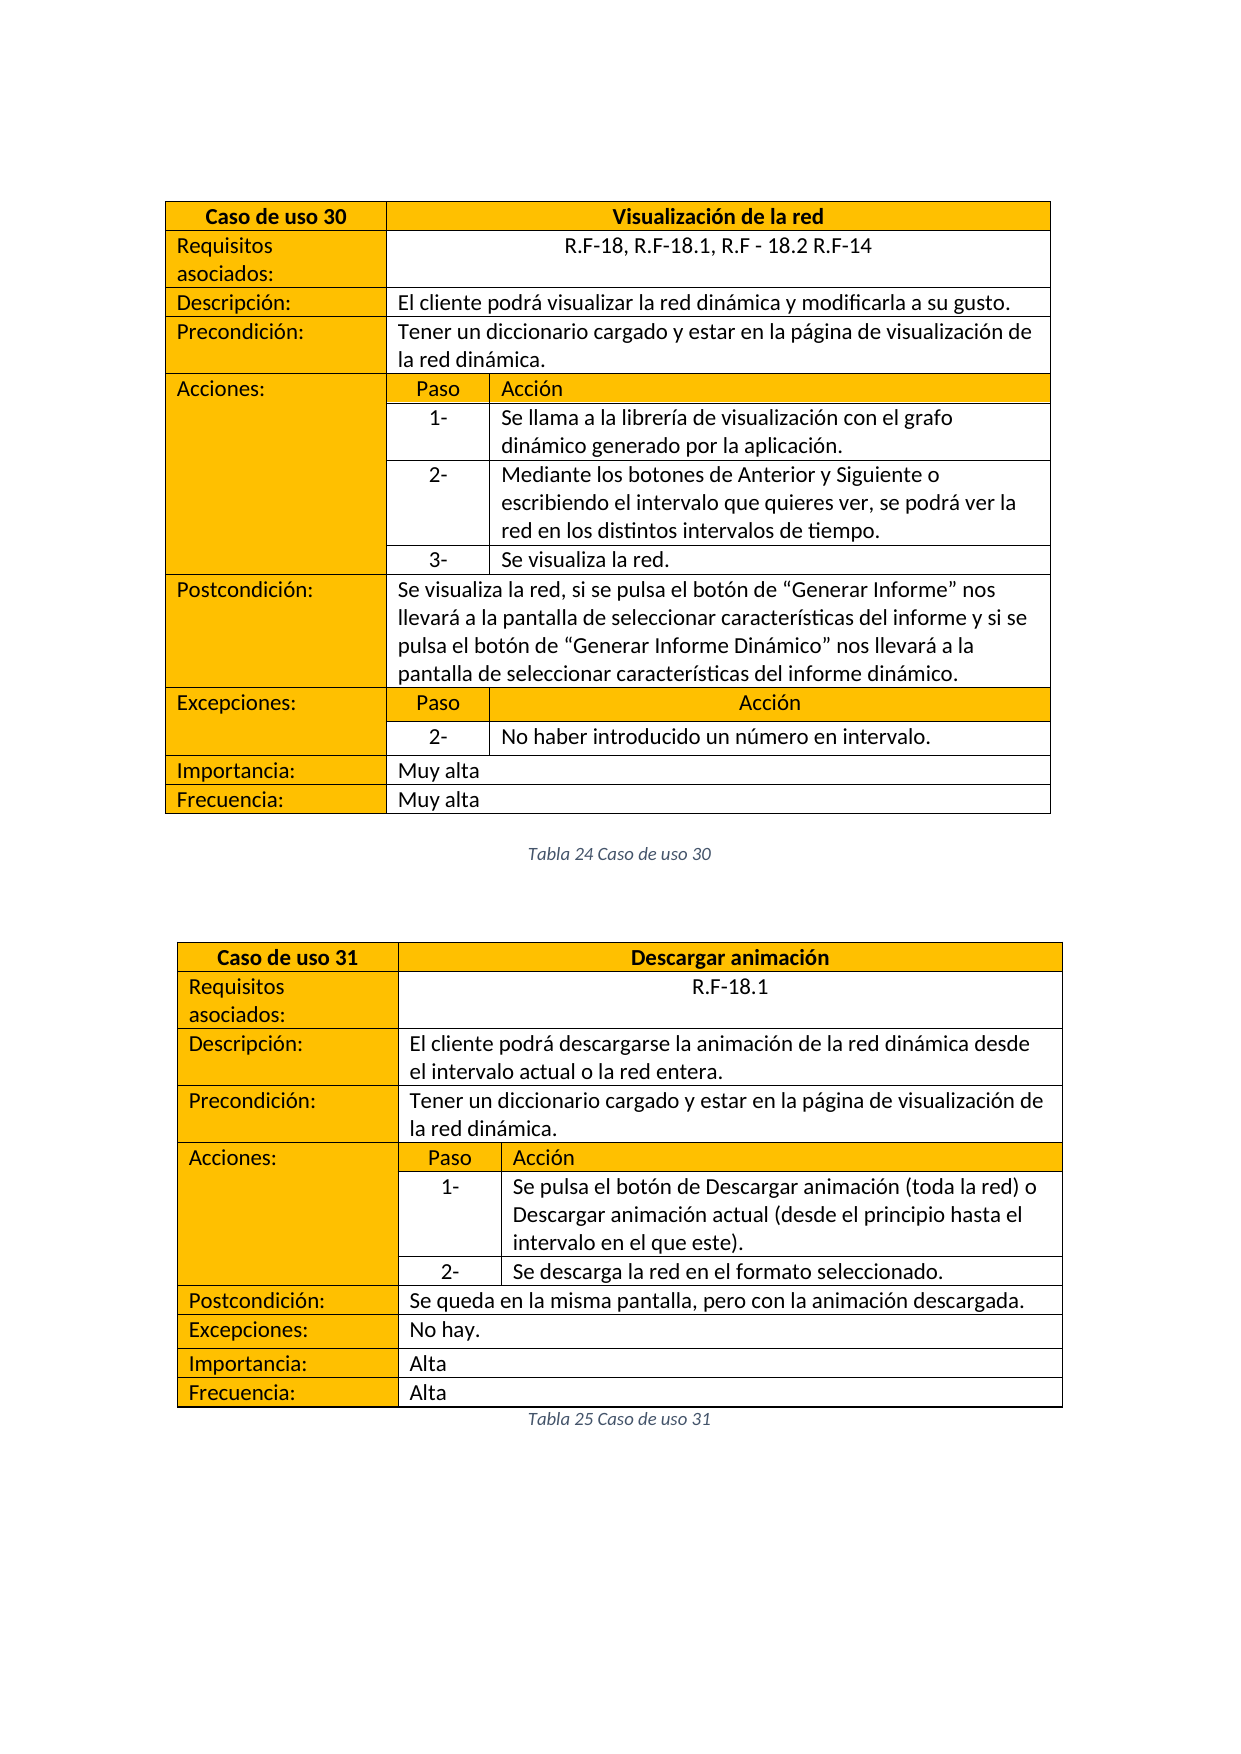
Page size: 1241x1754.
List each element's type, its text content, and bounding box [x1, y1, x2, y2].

table_cell Acción [502, 1143, 1062, 1171]
table_cell Precondición: [166, 317, 386, 373]
table_cell R.F-18, R.F-18.1, R.F - 18.2 R.F-14 [387, 231, 1050, 287]
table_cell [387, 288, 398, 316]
table_cell 1- [399, 1172, 501, 1256]
table_cell Paso [399, 1143, 501, 1171]
table_cell Se pulsa el botón de Descargar animación (toda la red) o Descargar animación actual (desde el principio hasta el intervalo en el que este). [502, 1172, 1062, 1256]
table_cell R.F-18.1 [399, 972, 1062, 1028]
table_cell Acción [490, 688, 1050, 721]
table_cell Alta [399, 1349, 1062, 1377]
table_cell Frecuencia: [166, 785, 386, 813]
table_cell Importancia: [178, 1349, 398, 1377]
table_cell Postcondición: [166, 575, 386, 687]
table_cell Requisitos asociados: [178, 972, 398, 1028]
table_cell Se descarga la red en el formato seleccionado. [502, 1257, 1062, 1285]
table_cell Mediante los botones de Anterior y Siguiente o escribiendo el intervalo que quieres ver, se podrá ver la red en los distintos intervalos de tiempo. [490, 461, 1050, 544]
table_cell Paso [387, 688, 489, 721]
table_cell No hay. [399, 1315, 1062, 1348]
table_cell 2- [399, 1257, 501, 1285]
table_cell Acción [490, 374, 1050, 402]
table_header Visualización de la red [387, 202, 1050, 230]
table_cell Paso [387, 374, 489, 402]
table_cell Muy alta [387, 785, 1050, 813]
table_cell 3- [387, 546, 489, 574]
table_cell Postcondición: [178, 1286, 398, 1314]
table_cell 2- [387, 461, 489, 544]
table_cell Descripción: [178, 1029, 398, 1085]
table_header Descargar animación [399, 943, 1062, 971]
table_cell Excepciones: [166, 688, 386, 755]
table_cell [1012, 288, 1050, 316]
table_cell Se visualiza la red. [490, 546, 1050, 574]
table_cell Se queda en la misma pantalla, pero con la animación descargada. [399, 1286, 1062, 1314]
table_cell Requisitos asociados: [166, 231, 386, 287]
table_cell Alta [399, 1378, 1062, 1406]
table_header Caso de uso 31 [178, 943, 398, 971]
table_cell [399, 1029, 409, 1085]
table_cell Frecuencia: [178, 1378, 398, 1406]
table_cell 2- [387, 722, 489, 755]
table_cell Descripción: [166, 288, 386, 316]
table_header Caso de uso 30 [166, 202, 386, 230]
text Tabla 25 Caso de uso 31 [177, 1408, 1063, 1430]
table_cell 1- [387, 404, 489, 459]
table_cell Se llama a la librería de visualización con el grafo dinámico generado por la aplicación. [490, 404, 1050, 459]
table_cell Tener un diccionario cargado y estar en la página de visualización de la red dinámica. [387, 317, 1050, 373]
table_cell Precondición: [178, 1086, 398, 1142]
table_cell El cliente podrá descargarse la animación de la red dinámica desde el intervalo actual o la red entera. [724, 1029, 1062, 1085]
table_cell Acciones: [178, 1143, 398, 1285]
table_cell Importancia: [166, 756, 386, 784]
table_cell Muy alta [387, 756, 1050, 784]
table_cell Se visualiza la red, si se pulsa el botón de “Generar Informe” nos llevará a la pantalla de seleccionar características del informe y si se pulsa el botón de “Generar Informe Dinámico” nos llevará a la pantalla de seleccionar características del informe dinámico. [387, 575, 1050, 687]
table_cell No haber introducido un número en intervalo. [490, 722, 1050, 755]
table_cell Excepciones: [178, 1315, 398, 1348]
table_cell Tener un diccionario cargado y estar en la página de visualización de la red dinámica. [399, 1086, 1062, 1142]
table_cell Acciones: [166, 374, 386, 574]
